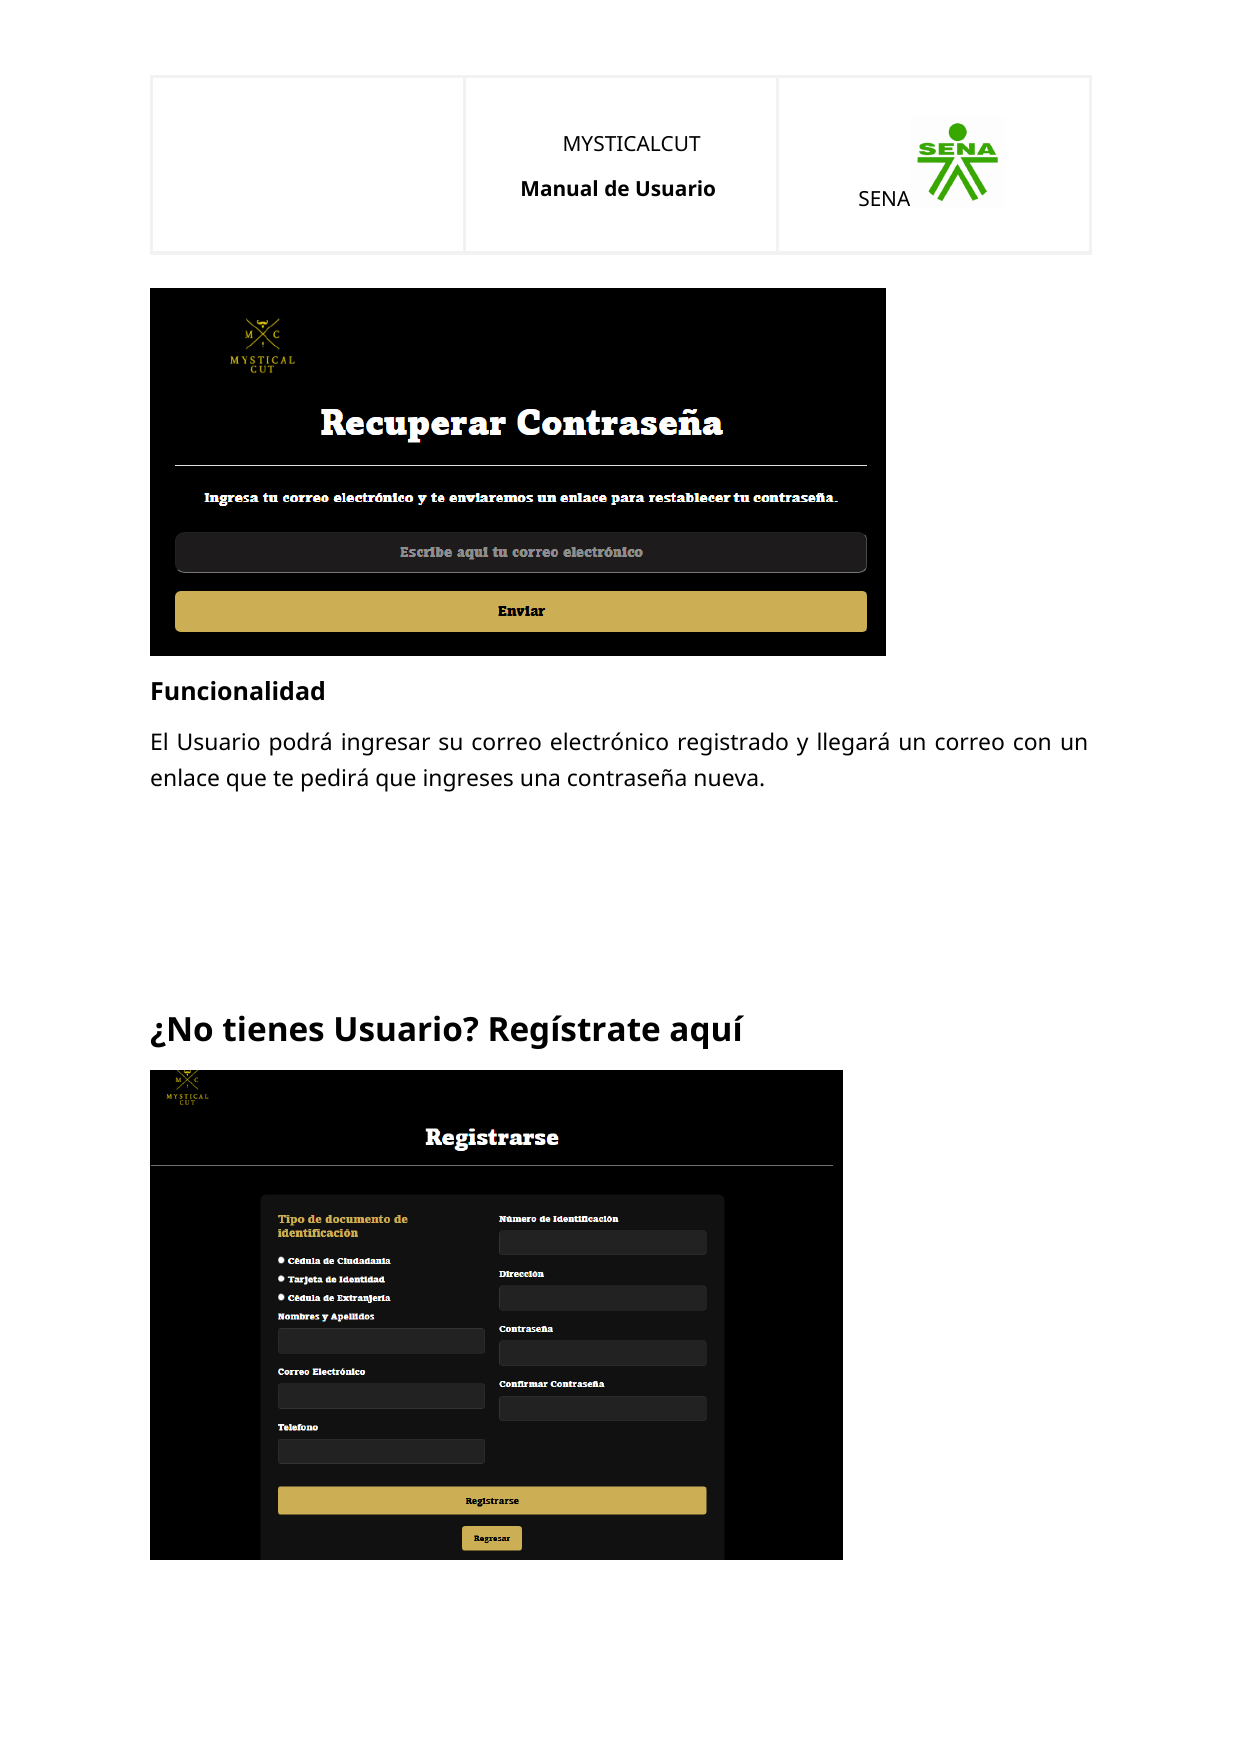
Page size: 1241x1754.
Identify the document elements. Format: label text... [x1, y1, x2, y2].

text ¿No tienes Usuario? Regístrate aquí [150, 1006, 1090, 1051]
text Funcionalidad [150, 674, 1090, 708]
picture [910, 117, 1005, 207]
picture [150, 1070, 843, 1560]
text El Usuario podrá ingresar su correo electrónico registrado y llegará un correo con un enlace que te pedirá que ingreses una contraseña nueva. [150, 726, 1090, 793]
picture [150, 288, 886, 656]
